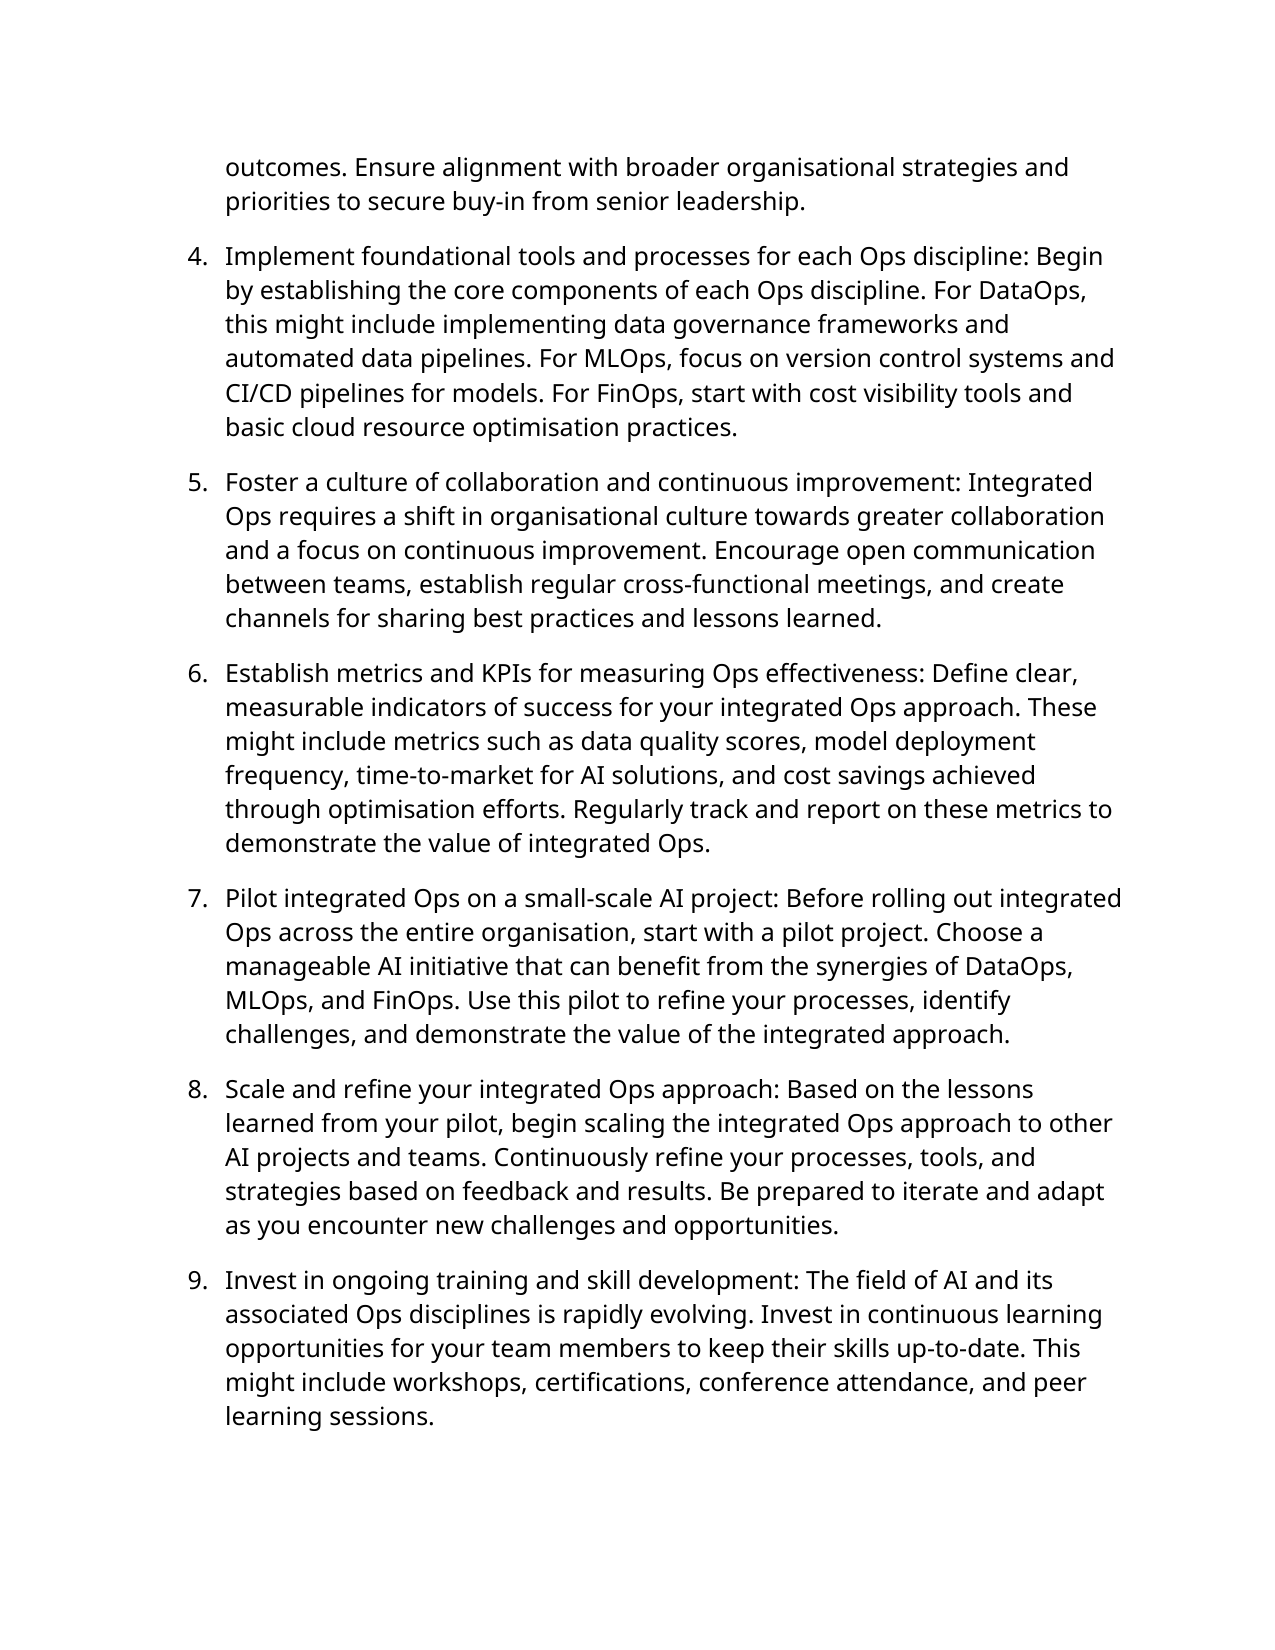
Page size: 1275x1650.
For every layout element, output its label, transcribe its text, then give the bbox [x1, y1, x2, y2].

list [187, 150, 1125, 218]
list Foster a culture of collaboration and continuous improvement: Integrated Ops requires a shift in organisational culture towards greater collaboration and a focus on continuous improvement. Encourage open communication between teams, establish regular cross-functional meetings, and create channels for sharing best practices and lessons learned. [187, 464, 1125, 634]
list Implement foundational tools and processes for each Ops discipline: Begin by establishing the core components of each Ops discipline. For DataOps, this might include implementing data governance frameworks and automated data pipelines. For MLOps, focus on version control systems and CI/CD pipelines for models. For FinOps, start with cost visibility tools and basic cloud resource optimisation practices. [187, 239, 1125, 443]
list Scale and refine your integrated Ops approach: Based on the lessons learned from your pilot, begin scaling the integrated Ops approach to other AI projects and teams. Continuously refine your processes, tools, and strategies based on feedback and results. Be prepared to iterate and adapt as you encounter new challenges and opportunities. [187, 1072, 1125, 1242]
list Invest in ongoing training and skill development: The field of AI and its associated Ops disciplines is rapidly evolving. Invest in continuous learning opportunities for your team members to keep their skills up-to-date. This might include workshops, certifications, conference attendance, and peer learning sessions. [187, 1263, 1125, 1433]
list Establish metrics and KPIs for measuring Ops effectiveness: Define clear, measurable indicators of success for your integrated Ops approach. These might include metrics such as data quality scores, model deployment frequency, time-to-market for AI solutions, and cost savings achieved through optimisation efforts. Regularly track and report on these metrics to demonstrate the value of integrated Ops. [187, 655, 1125, 860]
list Pilot integrated Ops on a small-scale AI project: Before rolling out integrated Ops across the entire organisation, start with a pilot project. Choose a manageable AI initiative that can benefit from the synergies of DataOps, MLOps, and FinOps. Use this pilot to refine your processes, identify challenges, and demonstrate the value of the integrated approach. [187, 881, 1125, 1051]
